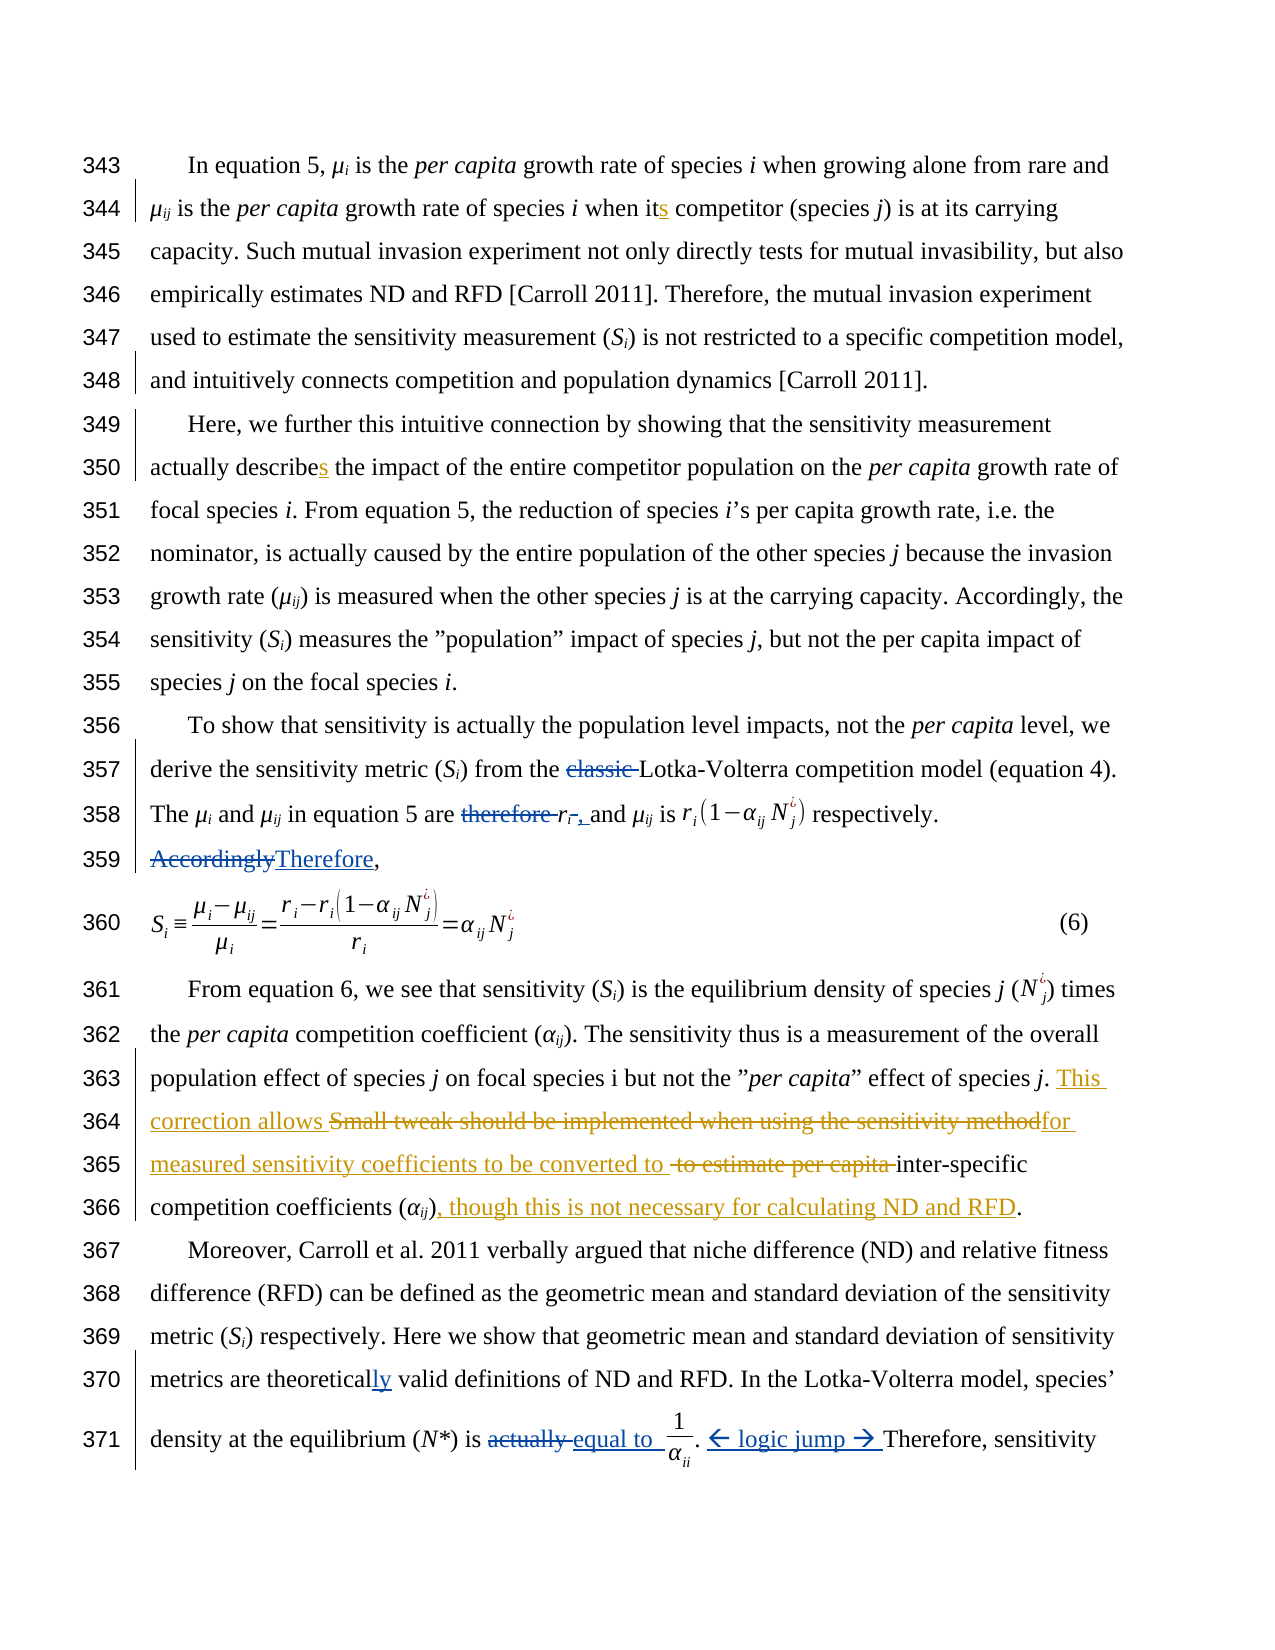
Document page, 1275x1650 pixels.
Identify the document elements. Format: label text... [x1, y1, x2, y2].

text To show that sensitivity is actually the population level impacts, not the per capita level, we derive the sensitivity metric (Si) from the Lotka-Volterra competition model (equation 4). The μi and μij in equation 5 are riand μij is respectively. , [150, 711, 1125, 873]
text Here, we further this intuitive connection by showing that the sensitivity measurement actually describe the impact of the entire competitor population on the per capita growth rate of focal species i. From equation 5, the reduction of species i’s per capita growth rate, i.e. the nominator, is actually caused by the entire population of the other species j because the invasion growth rate (μij) is measured when the other species j is at the carrying capacity. Accordingly, the sensitivity (Si) measures the ”population” impact of species j, but not the per capita impact of species j on the focal species i. [150, 409, 1125, 696]
text In equation 5, μi is the per capita growth rate of species i when growing alone from rare and μij is the per capita growth rate of species i when it competitor (species j) is at its carrying capacity. Such mutual invasion experiment not only directly tests for mutual invasibility, but also empirically estimates ND and RFD [Carroll 2011]. Therefore, the mutual invasion experiment used to estimate the sensitivity measurement (Si) is not restricted to a specific competition model, and intuitively connects competition and population dynamics [Carroll 2011]. [150, 150, 1125, 394]
text From equation 6, we see that sensitivity (Si) is the equilibrium density of species j () times the per capita competition coefficient (αij). The sensitivity thus is a measurement of the overall population effect of species j on focal species i but not the ”per capita” effect of species j. inter-specific competition coefficients (αij). [150, 972, 1125, 1221]
text (6) [150, 887, 1125, 958]
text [150, 1235, 1125, 1470]
